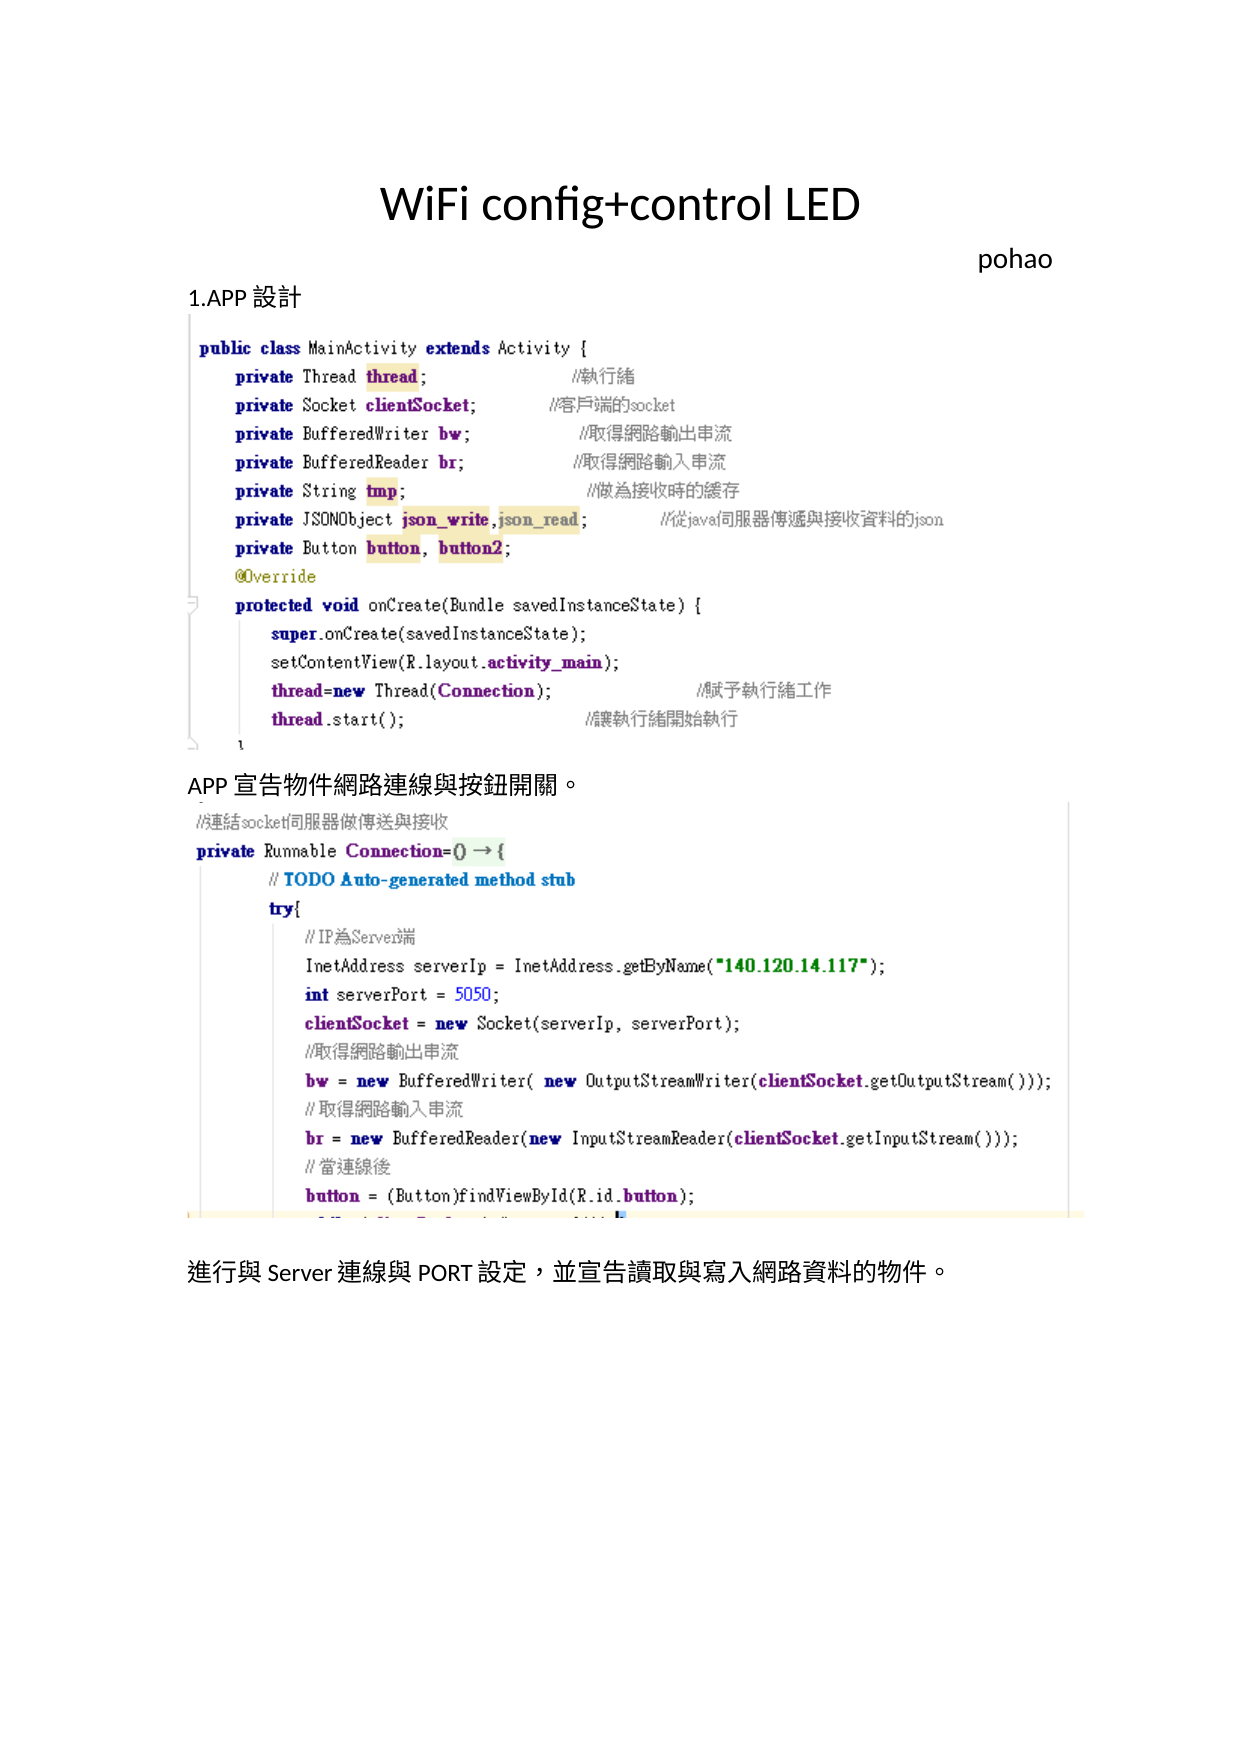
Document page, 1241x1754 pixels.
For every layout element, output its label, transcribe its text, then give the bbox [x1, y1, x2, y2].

text 1.APP設計 [187, 277, 1053, 314]
picture [187, 314, 971, 750]
text WiFi config+control LED [187, 164, 1053, 239]
picture [187, 802, 1085, 1218]
text 進行與Server連線與PORT設定，並宣告讀取與寫入網路資料的物件。 [187, 1252, 1053, 1289]
text pohao [187, 239, 1053, 277]
text APP宣告物件網路連線與按鈕開關。 [187, 764, 1053, 802]
